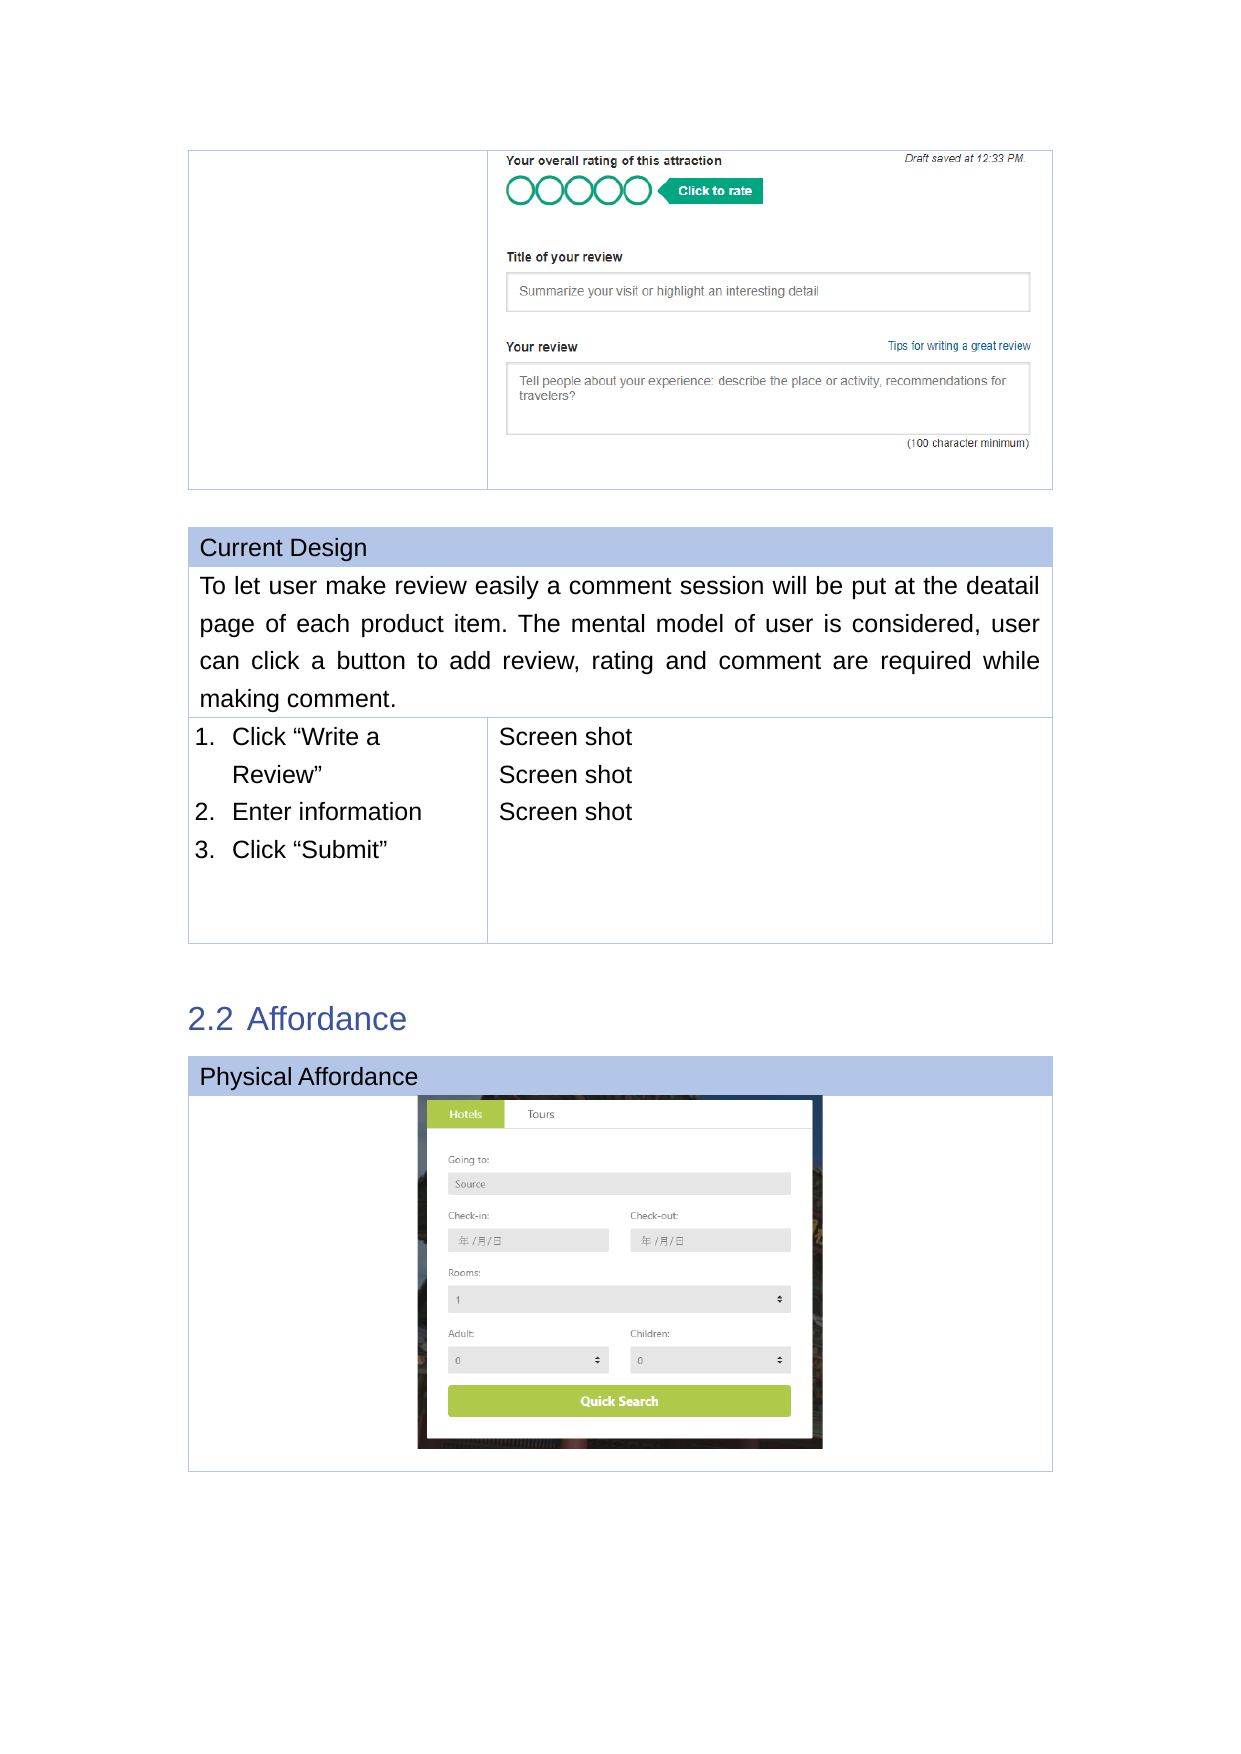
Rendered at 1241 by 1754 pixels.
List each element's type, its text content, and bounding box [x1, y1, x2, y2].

table_cell To let user make review easily a comment session will be put at the deatail page of each product item. The mental model of user is considered, user can click a button to add review, rating and comment are required while making comment. [189, 567, 1052, 717]
table_header Physical Affordance [189, 1057, 615, 1095]
table_header [488, 528, 1052, 566]
subtitle Affordance [187, 981, 1053, 1056]
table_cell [189, 151, 487, 488]
picture [498, 151, 1041, 474]
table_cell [189, 1096, 1052, 1471]
table_cell Screen shot Screen shot Screen shot [488, 718, 1052, 943]
table_header [616, 1057, 1052, 1095]
picture [417, 1095, 823, 1449]
table_header Current Design [189, 528, 487, 566]
table_cell [488, 151, 1052, 488]
table_cell Click “Write a Review” Enter information Click “Submit” [189, 718, 487, 943]
